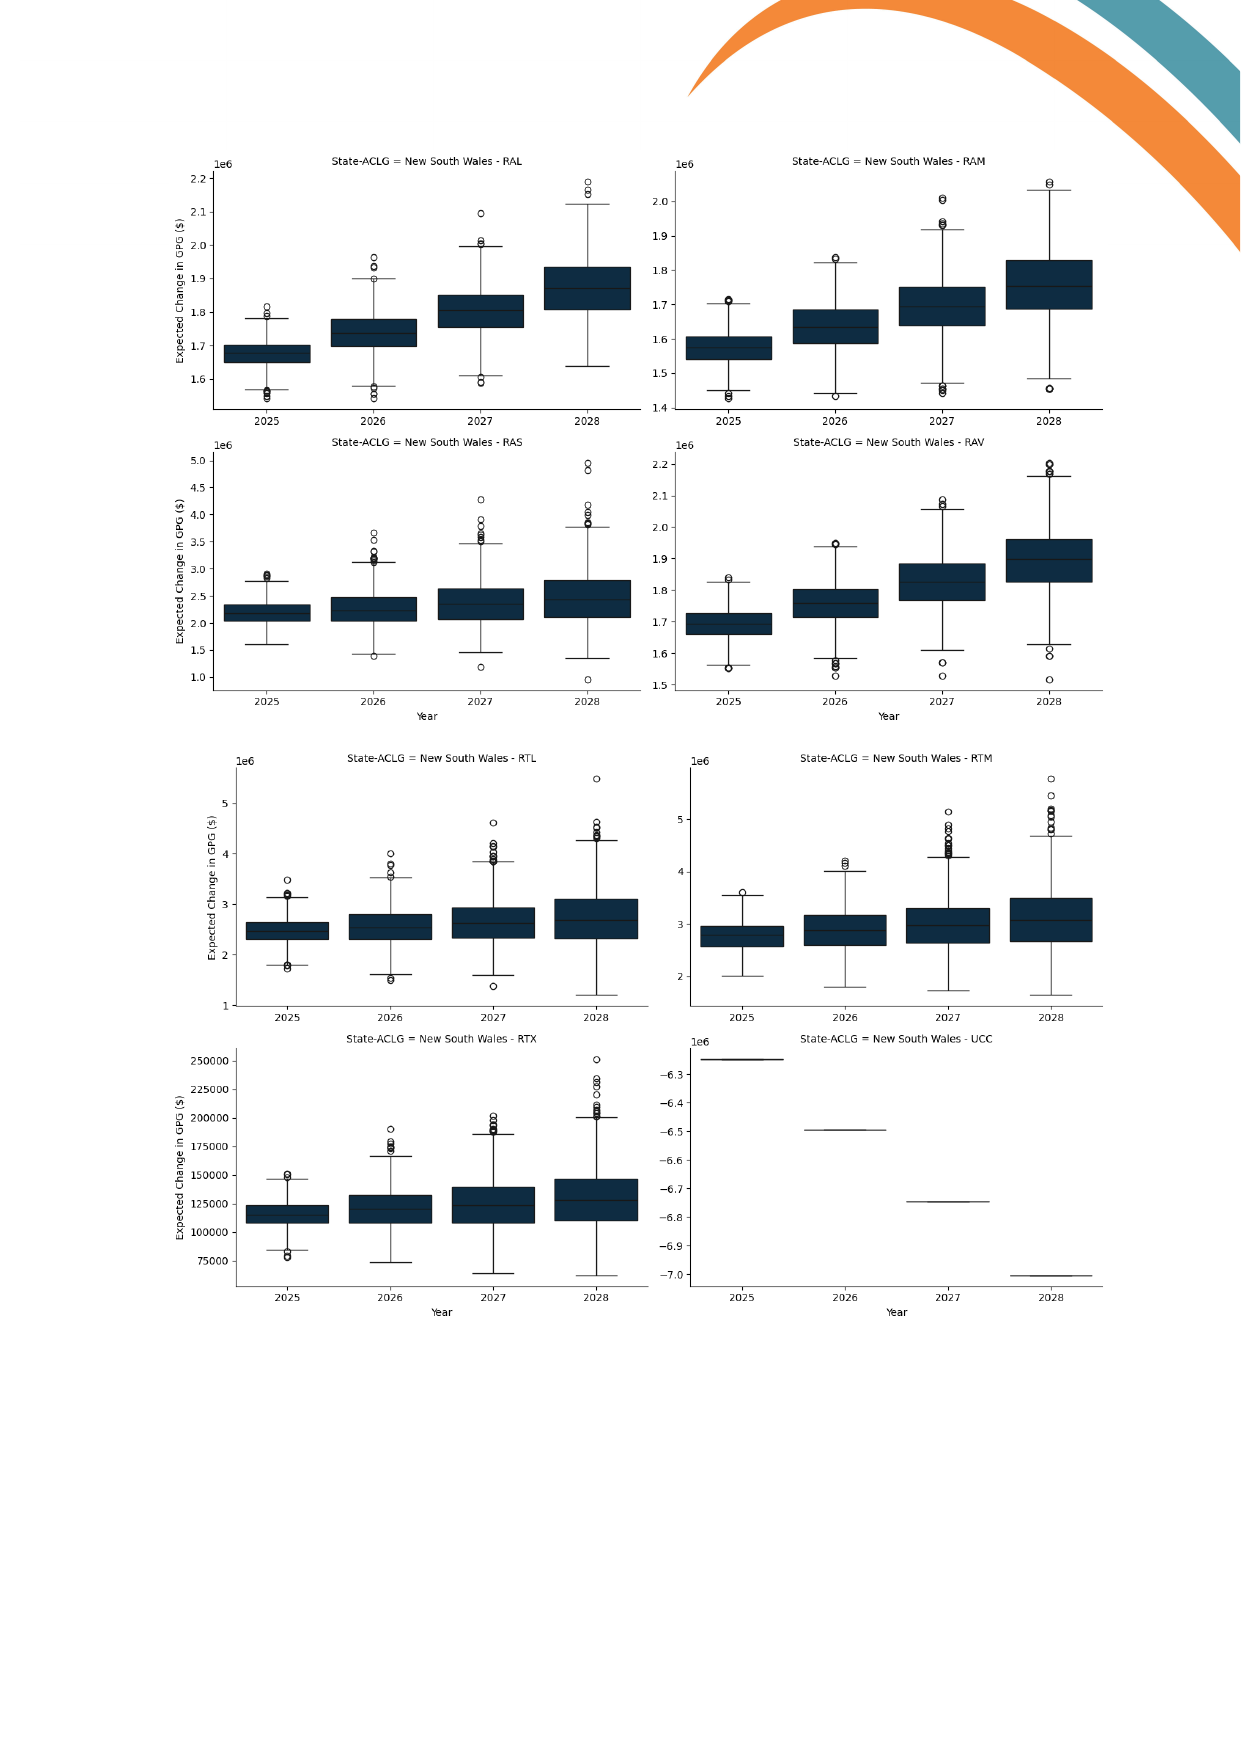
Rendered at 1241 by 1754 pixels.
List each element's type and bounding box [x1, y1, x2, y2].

picture [19, 0, 1241, 729]
picture [168, 746, 1109, 1325]
